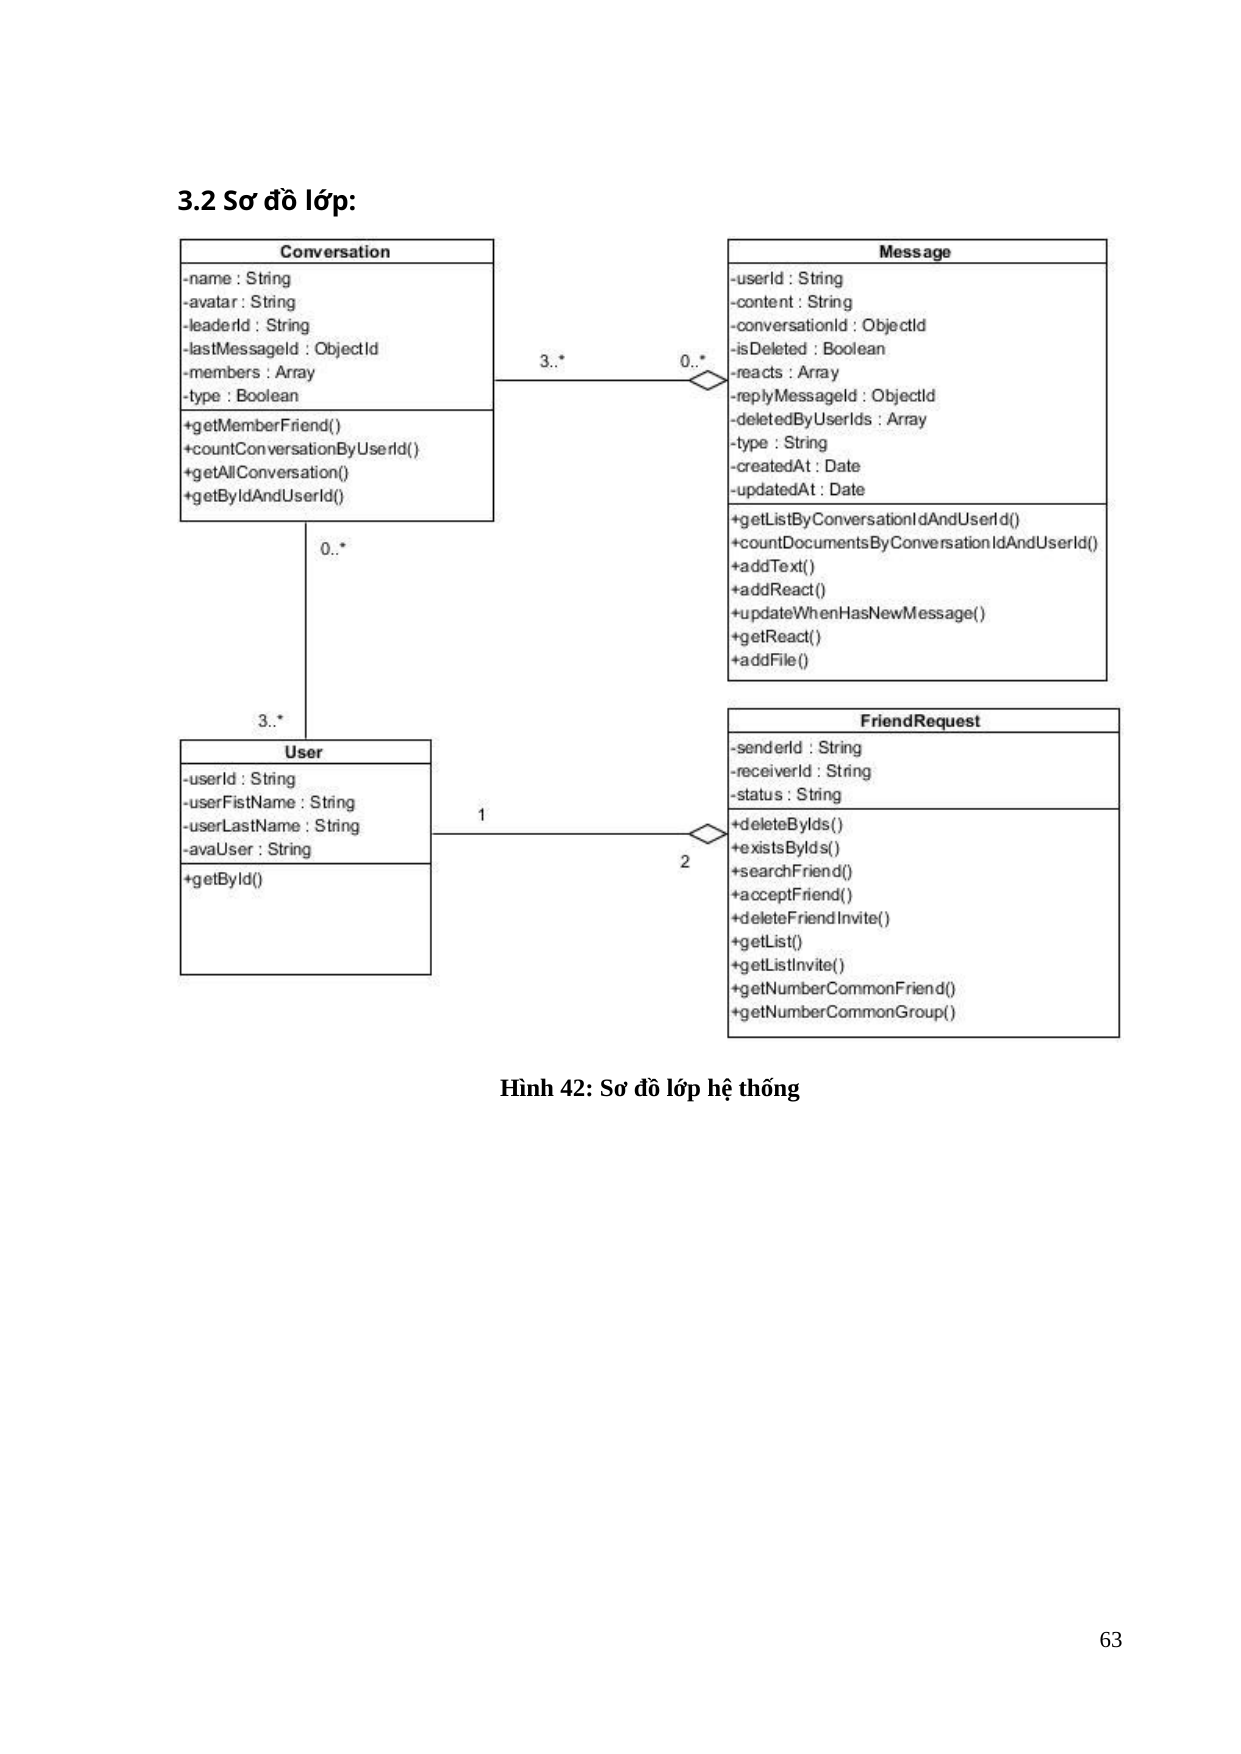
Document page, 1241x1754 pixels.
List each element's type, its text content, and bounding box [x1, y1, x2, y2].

text Hình 42: Sơ đồ lớp hệ thống [177, 1073, 1122, 1102]
picture [177, 236, 1124, 1043]
subtitle 3.2 Sơ đồ lớp: [177, 181, 1122, 218]
